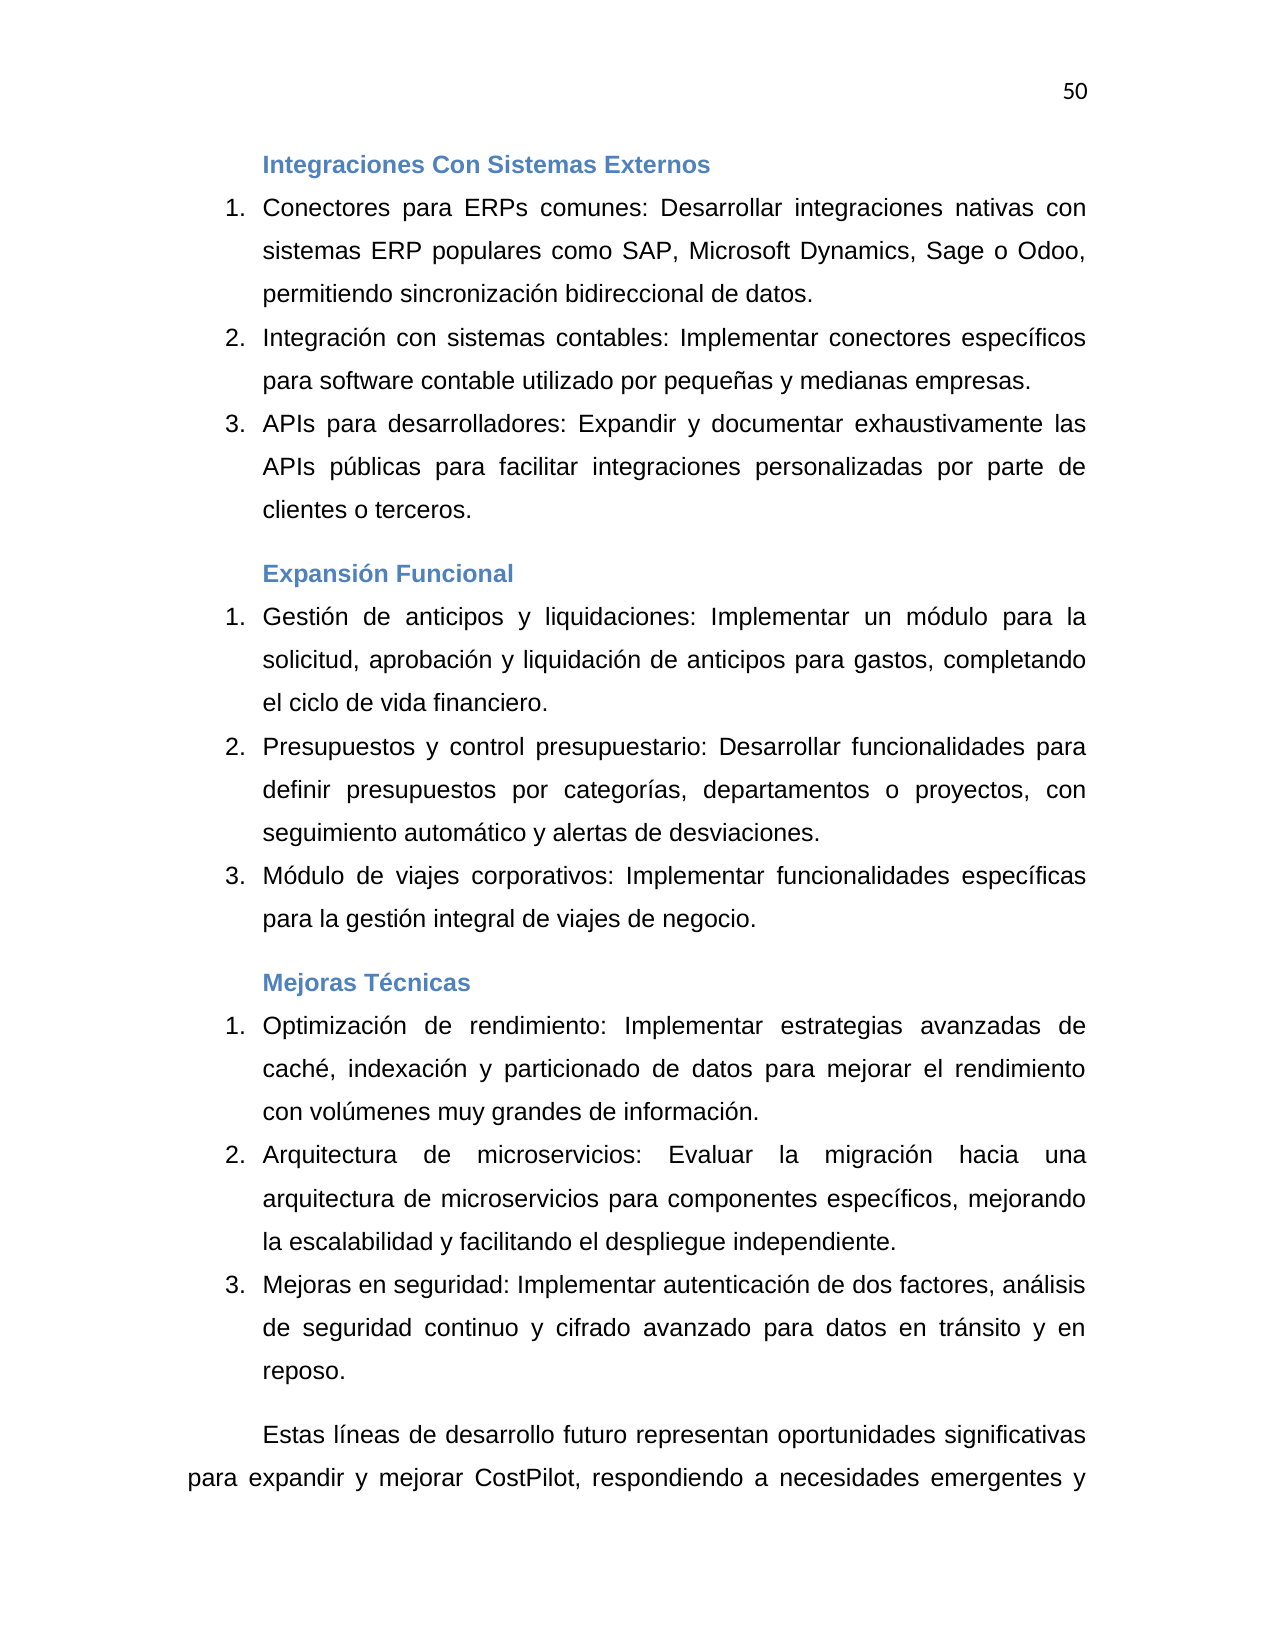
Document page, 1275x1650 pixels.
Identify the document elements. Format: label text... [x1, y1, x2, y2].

list Arquitectura de microservicios: Evaluar la migración hacia una arquitectura de microservicios para componentes específicos, mejorando la escalabilidad y facilitando el despliegue independiente. [225, 1140, 1087, 1255]
list Integración con sistemas contables: Implementar conectores específicos para software contable utilizado por pequeñas y medianas empresas. [225, 322, 1087, 394]
list Conectores para ERPs comunes: Desarrollar integraciones nativas con sistemas ERP populares como SAP, Microsoft Dynamics, Sage o Odoo, permitiendo sincronización bidireccional de datos. [225, 193, 1087, 308]
subtitle Expansión Funcional [187, 559, 1087, 588]
subtitle Mejoras Técnicas [187, 968, 1087, 997]
list Presupuestos y control presupuestario: Desarrollar funcionalidades para definir presupuestos por categorías, departamentos o proyectos, con seguimiento automático y alertas de desviaciones. [225, 731, 1087, 846]
list APIs para desarrolladores: Expandir y documentar exhaustivamente las APIs públicas para facilitar integraciones personalizadas por parte de clientes o terceros. [225, 409, 1087, 524]
subtitle Integraciones Con Sistemas Externos [187, 150, 1087, 179]
list Módulo de viajes corporativos: Implementar funcionalidades específicas para la gestión integral de viajes de negocio. [225, 861, 1087, 933]
list Optimización de rendimiento: Implementar estrategias avanzadas de caché, indexación y particionado de datos para mejorar el rendimiento con volúmenes muy grandes de información. [225, 1011, 1087, 1126]
list Mejoras en seguridad: Implementar autenticación de dos factores, análisis de seguridad continuo y cifrado avanzado para datos en tránsito y en reposo. [225, 1270, 1087, 1385]
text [187, 1420, 1087, 1492]
list Gestión de anticipos y liquidaciones: Implementar un módulo para la solicitud, aprobación y liquidación de anticipos para gastos, completando el ciclo de vida financiero. [225, 602, 1087, 717]
